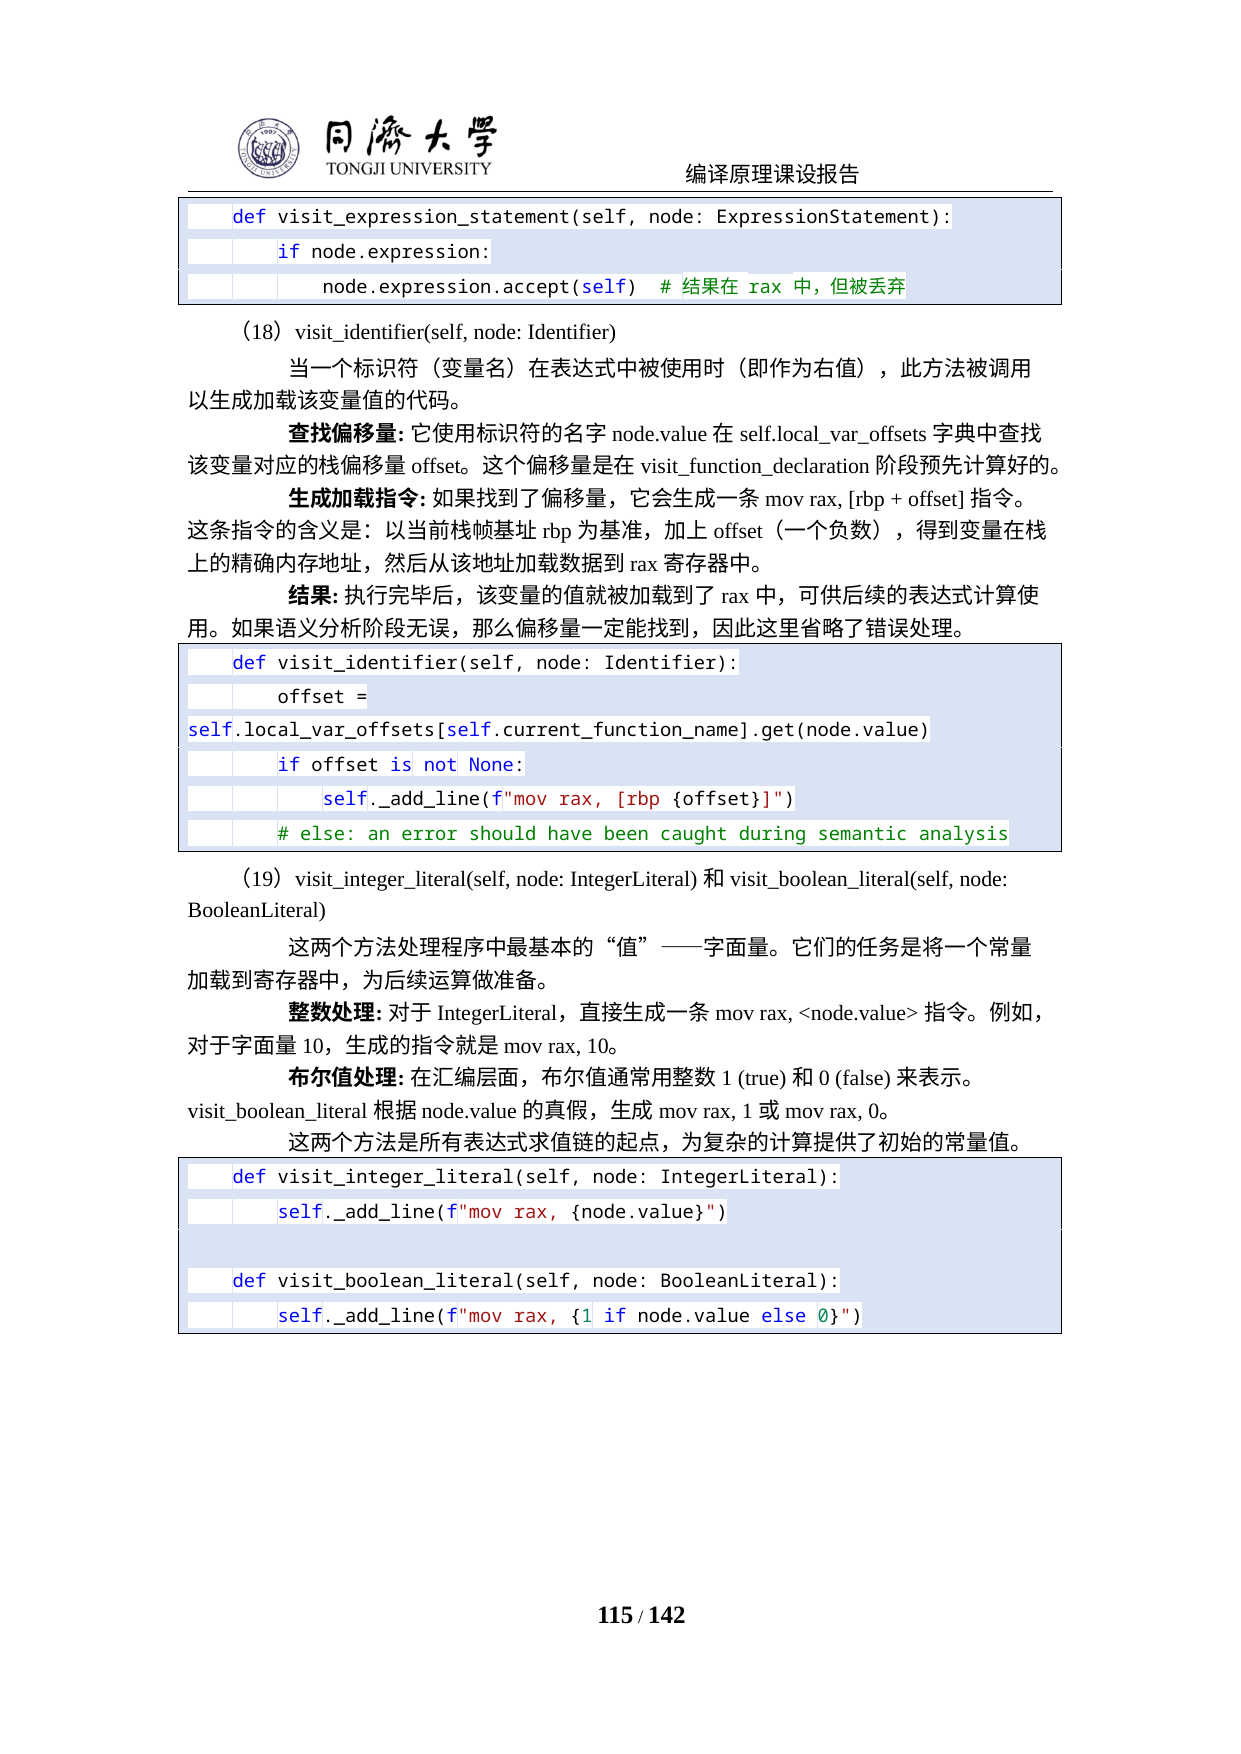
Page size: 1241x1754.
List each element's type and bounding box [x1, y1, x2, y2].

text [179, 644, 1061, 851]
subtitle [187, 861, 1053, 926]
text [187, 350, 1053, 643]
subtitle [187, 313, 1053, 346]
picture [231, 110, 503, 183]
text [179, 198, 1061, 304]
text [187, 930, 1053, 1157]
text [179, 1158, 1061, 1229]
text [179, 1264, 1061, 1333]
